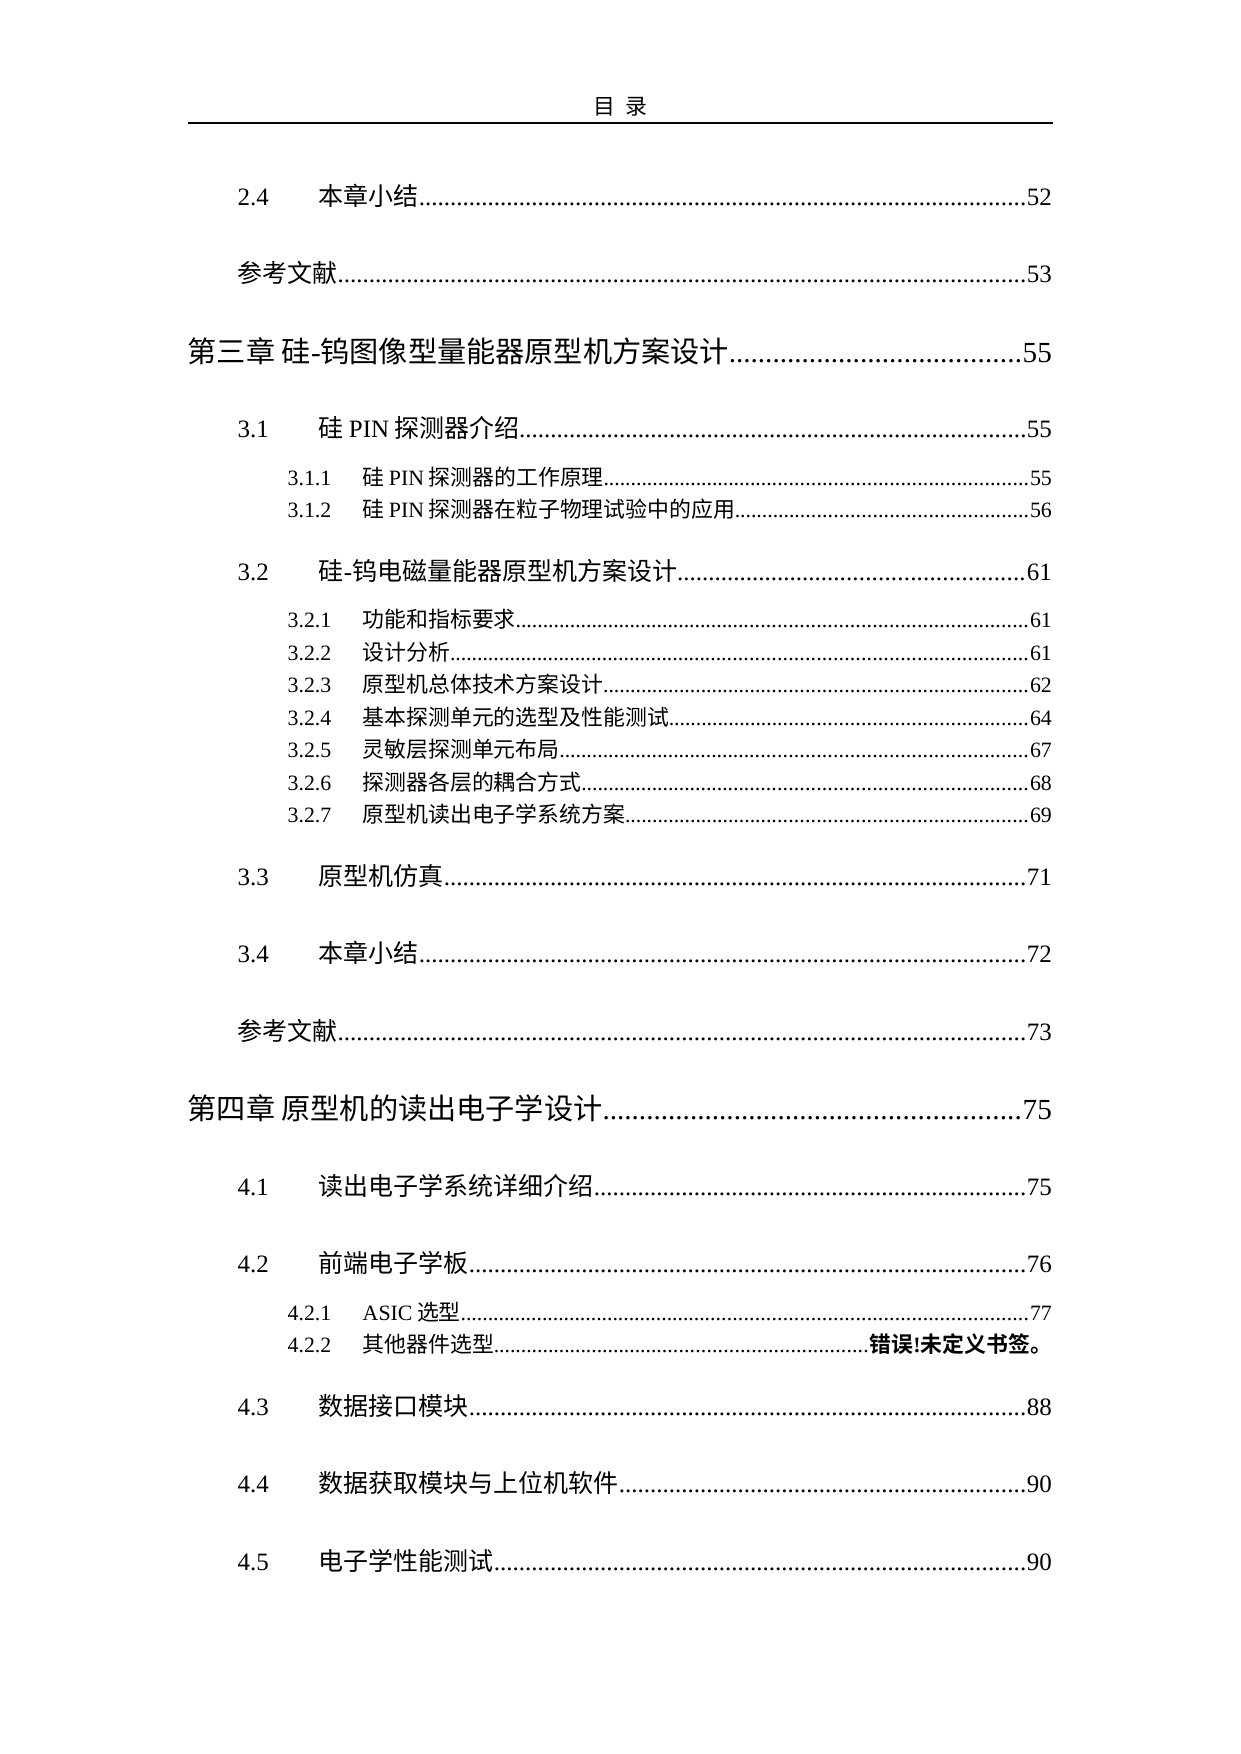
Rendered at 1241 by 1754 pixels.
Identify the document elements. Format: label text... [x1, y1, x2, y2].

text 3.1 硅PIN探测器介绍 55 [237, 394, 1053, 459]
text 2.4 本章小结 52 [237, 162, 1053, 227]
text 参考文献 73 [237, 997, 1053, 1062]
text 3.2.5 灵敏层探测单元布局 67 [287, 732, 1053, 764]
text 3.2.3 原型机总体技术方案设计 62 [287, 667, 1053, 699]
text 3.1.1 硅PIN探测器的工作原理 55 [287, 459, 1053, 492]
text 4.4 数据获取模块与上位机软件 90 [237, 1449, 1053, 1514]
text 3.2.1 功能和指标要求 61 [287, 602, 1053, 634]
text 3.2.6 探测器各层的耦合方式 68 [287, 764, 1053, 797]
text 第三章 硅-钨图像型量能器原型机方案设计 55 [187, 317, 1053, 382]
text 3.2.7 原型机读出电子学系统方案 69 [287, 797, 1053, 829]
text 4.2 前端电子学板 76 [237, 1229, 1053, 1294]
text 3.1.2 硅PIN探测器在粒子物理试验中的应用 56 [287, 492, 1053, 524]
text 4.5 电子学性能测试 90 [237, 1527, 1053, 1592]
text 4.1 读出电子学系统详细介绍 75 [237, 1152, 1053, 1217]
text 4.2.2 其他器件选型 错误!未定义书签。 [287, 1327, 1053, 1359]
text 3.2 硅-钨电磁量能器原型机方案设计 61 [237, 537, 1053, 602]
text 第四章 原型机的读出电子学设计 75 [187, 1074, 1053, 1139]
text 参考文献 53 [237, 239, 1053, 304]
text 4.2.1 ASIC选型 77 [287, 1294, 1053, 1327]
text 3.2.2 设计分析 61 [287, 634, 1053, 667]
text 4.3 数据接口模块 88 [237, 1372, 1053, 1437]
text 3.2.4 基本探测单元的选型及性能测试 64 [287, 699, 1053, 732]
text 3.3 原型机仿真 71 [237, 842, 1053, 907]
text 3.4 本章小结 72 [237, 919, 1053, 984]
